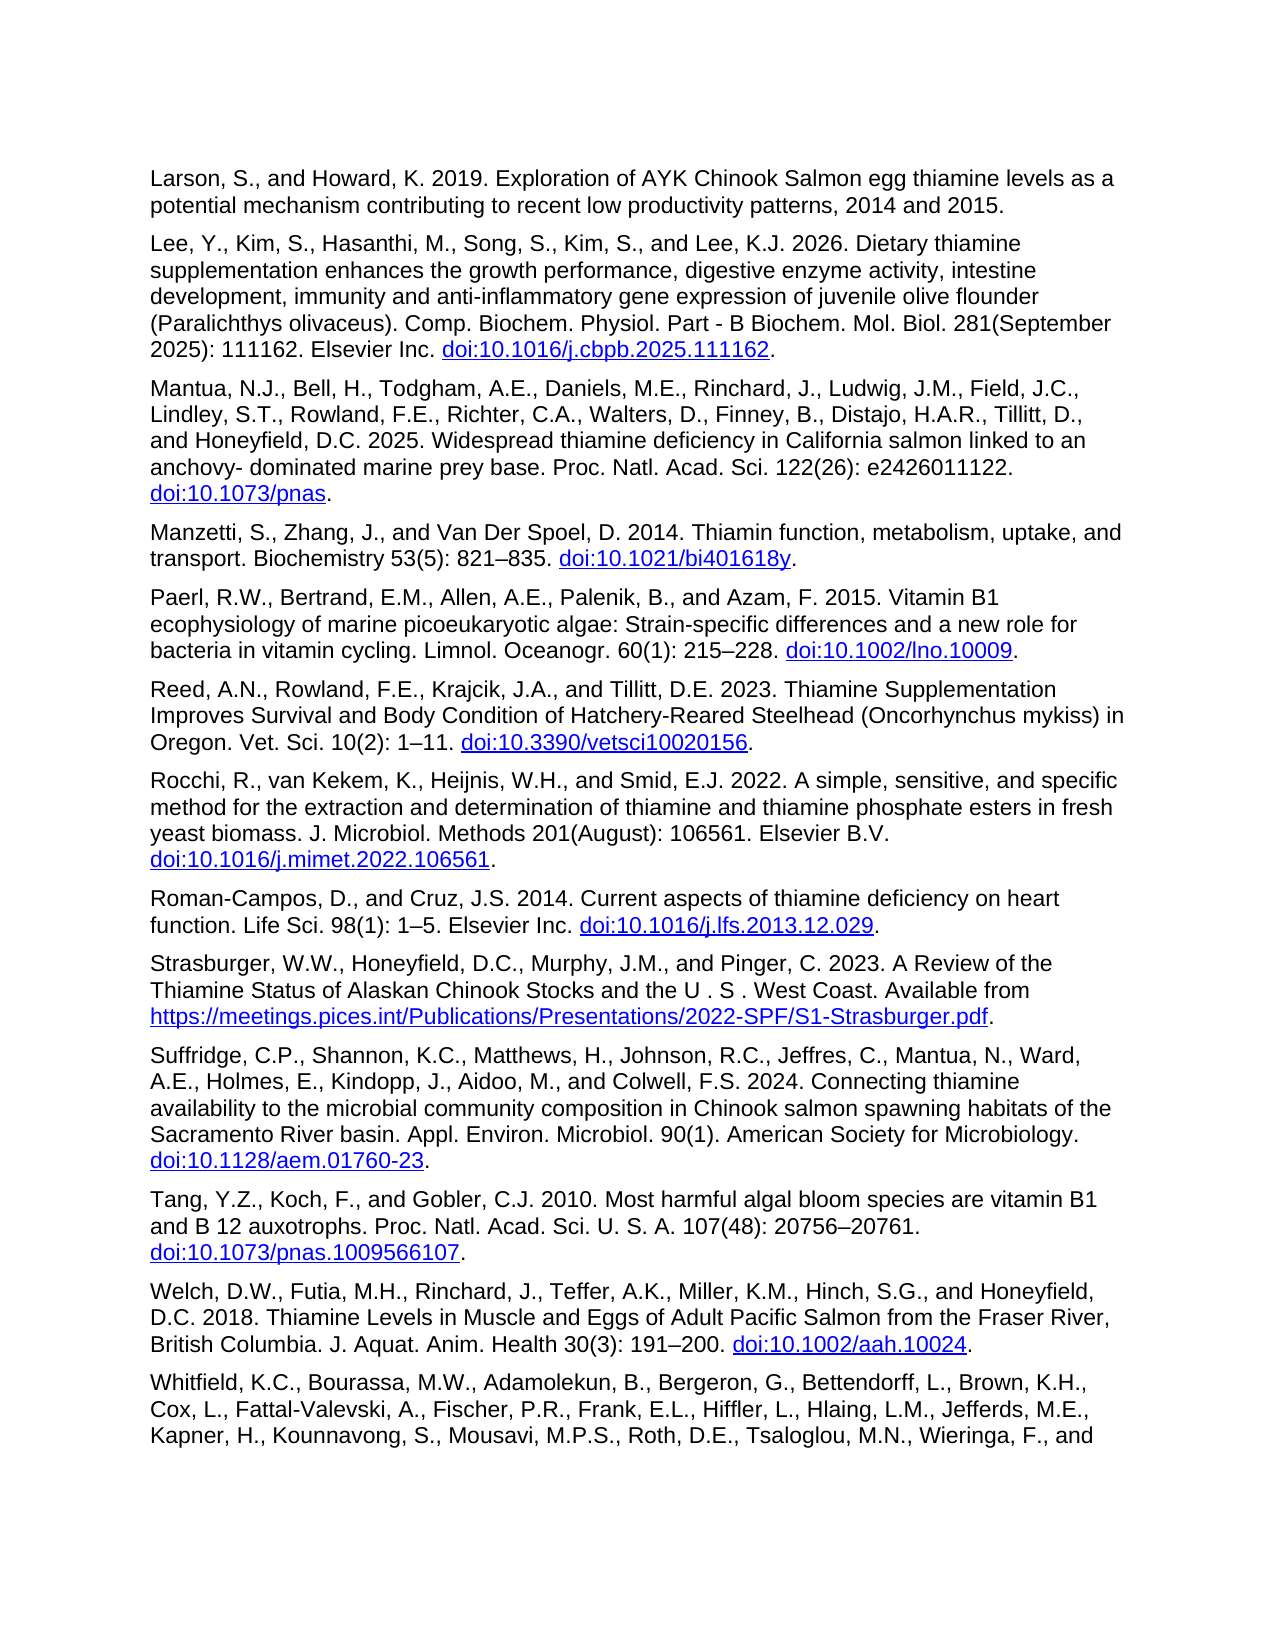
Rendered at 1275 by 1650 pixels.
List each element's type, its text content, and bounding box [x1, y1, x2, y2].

text Strasburger, W.W., Honeyfield, D.C., Murphy, J.M., and Pinger, C. 2023. A Review of the Thiamine Status of Alaskan Chinook Stocks and the U . S . West Coast. Available from https://meetings.pices.int/Publications/Presentations/2022-SPF/S1-Strasburger.pdf. [150, 950, 1125, 1029]
text Reed, A.N., Rowland, F.E., Krajcik, J.A., and Tillitt, D.E. 2023. Thiamine Supplementation Improves Survival and Body Condition of Hatchery-Reared Steelhead (Oncorhynchus mykiss) in Oregon. Vet. Sci. 10(2): 1–11. doi:10.3390/vetsci10020156. [150, 676, 1125, 755]
text Suffridge, C.P., Shannon, K.C., Matthews, H., Johnson, R.C., Jeffres, C., Mantua, N., Ward, A.E., Holmes, E., Kindopp, J., Aidoo, M., and Colwell, F.S. 2024. Connecting thiamine availability to the microbial community composition in Chinook salmon spawning habitats of the Sacramento River basin. Appl. Environ. Microbiol. 90(1). American Society for Microbiology. doi:10.1128/aem.01760-23. [150, 1042, 1125, 1174]
text Rocchi, R., van Kekem, K., Heijnis, W.H., and Smid, E.J. 2022. A simple, sensitive, and specific method for the extraction and determination of thiamine and thiamine phosphate esters in fresh yeast biomass. J. Microbiol. Methods 201(August): 106561. Elsevier B.V. doi:10.1016/j.mimet.2022.106561. [150, 767, 1125, 873]
text Mantua, N.J., Bell, H., Todgham, A.E., Daniels, M.E., Rinchard, J., Ludwig, J.M., Field, J.C., Lindley, S.T., Rowland, F.E., Richter, C.A., Walters, D., Finney, B., Distajo, H.A.R., Tillitt, D., and Honeyfield, D.C. 2025. Widespread thiamine deficiency in California salmon linked to an anchovy- dominated marine prey base. Proc. Natl. Acad. Sci. 122(26): e2426011122. doi:10.1073/pnas. [150, 375, 1125, 506]
text Manzetti, S., Zhang, J., and Van Der Spoel, D. 2014. Thiamin function, metabolism, uptake, and transport. Biochemistry 53(5): 821–835. doi:10.1021/bi401618y. [150, 519, 1125, 572]
text Tang, Y.Z., Koch, F., and Gobler, C.J. 2010. Most harmful algal bloom species are vitamin B1 and B 12 auxotrophs. Proc. Natl. Acad. Sci. U. S. A. 107(48): 20756–20761. doi:10.1073/pnas.1009566107. [150, 1186, 1125, 1265]
text Welch, D.W., Futia, M.H., Rinchard, J., Teffer, A.K., Miller, K.M., Hinch, S.G., and Honeyfield, D.C. 2018. Thiamine Levels in Muscle and Eggs of Adult Pacific Salmon from the Fraser River, British Columbia. J. Aquat. Anim. Health 30(3): 191–200. doi:10.1002/aah.10024. [150, 1278, 1125, 1357]
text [150, 1369, 1125, 1448]
text Larson, S., and Howard, K. 2019. Exploration of AYK Chinook Salmon egg thiamine levels as a potential mechanism contributing to recent low productivity patterns, 2014 and 2015. [150, 165, 1125, 218]
text Paerl, R.W., Bertrand, E.M., Allen, A.E., Palenik, B., and Azam, F. 2015. Vitamin B1 ecophysiology of marine picoeukaryotic algae: Strain-specific differences and a new role for bacteria in vitamin cycling. Limnol. Oceanogr. 60(1): 215–228. doi:10.1002/lno.10009. [150, 584, 1125, 663]
text Lee, Y., Kim, S., Hasanthi, M., Song, S., Kim, S., and Lee, K.J. 2026. Dietary thiamine supplementation enhances the growth performance, digestive enzyme activity, intestine development, immunity and anti-inflammatory gene expression of juvenile olive flounder (Paralichthys olivaceus). Comp. Biochem. Physiol. Part - B Biochem. Mol. Biol. 281(September 2025): 111162. Elsevier Inc. doi:10.1016/j.cbpb.2025.111162. [150, 230, 1125, 362]
text Roman-Campos, D., and Cruz, J.S. 2014. Current aspects of thiamine deficiency on heart function. Life Sci. 98(1): 1–5. Elsevier Inc. doi:10.1016/j.lfs.2013.12.029. [150, 885, 1125, 938]
